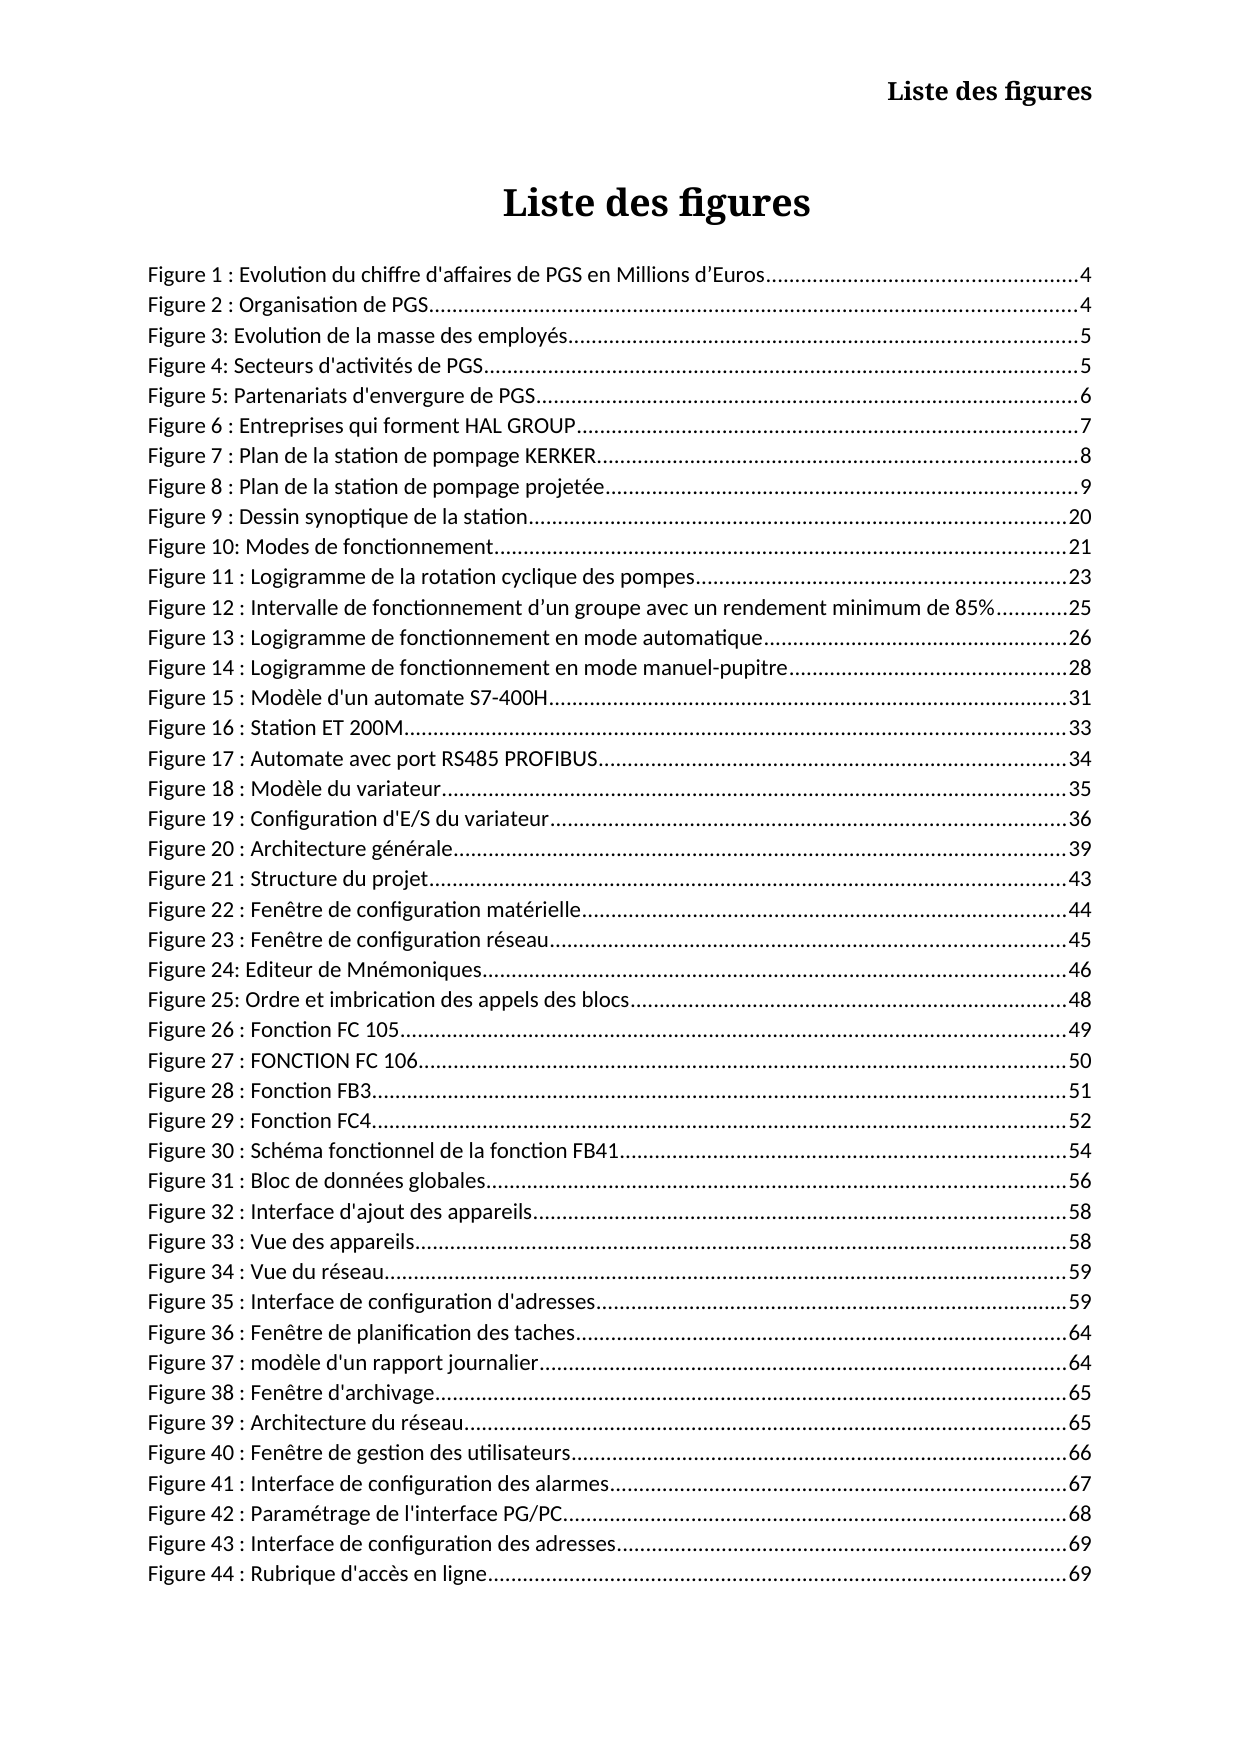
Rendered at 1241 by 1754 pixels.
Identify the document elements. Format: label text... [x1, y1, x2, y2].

text Figure 36 : Fenêtre de planification des taches 64 [148, 1318, 1093, 1346]
text Figure 44 : Rubrique d'accès en ligne 69 [148, 1559, 1093, 1587]
text Figure 27 : FONCTION FC 106 50 [148, 1046, 1093, 1074]
text Figure 23 : Fenêtre de configuration réseau 45 [148, 925, 1093, 953]
text Figure 22 : Fenêtre de configuration matérielle 44 [148, 895, 1093, 923]
text Figure 8 : Plan de la station de pompage projetée 9 [148, 472, 1093, 500]
text Figure 13 : Logigramme de fonctionnement en mode automatique 26 [148, 623, 1093, 651]
text Figure 25: Ordre et imbrication des appels des blocs 48 [148, 985, 1093, 1013]
text Figure 3: Evolution de la masse des employés 5 [148, 321, 1093, 349]
text Figure 28 : Fonction FB3 51 [148, 1076, 1093, 1104]
text Figure 16 : Station ET 200M 33 [148, 713, 1093, 741]
text Figure 4: Secteurs d'activités de PGS 5 [148, 351, 1093, 379]
text Figure 14 : Logigramme de fonctionnement en mode manuel-pupitre 28 [148, 653, 1093, 681]
text Figure 40 : Fenêtre de gestion des utilisateurs 66 [148, 1438, 1093, 1466]
text Figure 5: Partenariats d'envergure de PGS 6 [148, 381, 1093, 409]
text Figure 7 : Plan de la station de pompage KERKER 8 [148, 442, 1093, 469]
text Figure 18 : Modèle du variateur 35 [148, 774, 1093, 802]
text Figure 31 : Bloc de données globales 56 [148, 1167, 1093, 1194]
text Figure 41 : Interface de configuration des alarmes 67 [148, 1469, 1093, 1497]
text Figure 38 : Fenêtre d'archivage 65 [148, 1378, 1093, 1406]
text Figure 30 : Schéma fonctionnel de la fonction FB41 54 [148, 1136, 1093, 1164]
text Figure 17 : Automate avec port RS485 PROFIBUS 34 [148, 744, 1093, 772]
text Figure 43 : Interface de configuration des adresses 69 [148, 1529, 1093, 1557]
text Figure 9 : Dessin synoptique de la station 20 [148, 502, 1093, 530]
text Figure 39 : Architecture du réseau 65 [148, 1408, 1093, 1436]
text Figure 26 : Fonction FC 105 49 [148, 1016, 1093, 1043]
text Figure 24: Editeur de Mnémoniques 46 [148, 955, 1093, 983]
text Figure 29 : Fonction FC4 52 [148, 1106, 1093, 1134]
text Liste des figures [148, 176, 1093, 227]
text Figure 19 : Configuration d'E/S du variateur 36 [148, 804, 1093, 832]
text Figure 20 : Architecture générale 39 [148, 834, 1093, 862]
text Figure 37 : modèle d'un rapport journalier 64 [148, 1348, 1093, 1376]
text Figure 34 : Vue du réseau 59 [148, 1257, 1093, 1285]
text Figure 6 : Entreprises qui forment HAL GROUP 7 [148, 411, 1093, 439]
text Figure 21 : Structure du projet 43 [148, 864, 1093, 892]
text Figure 32 : Interface d'ajout des appareils 58 [148, 1197, 1093, 1225]
text Figure 42 : Paramétrage de l'interface PG/PC 68 [148, 1499, 1093, 1527]
text Figure 10: Modes de fonctionnement 21 [148, 532, 1093, 560]
text Figure 2 : Organisation de PGS 4 [148, 291, 1093, 318]
text Figure 12 : Intervalle de fonctionnement d’un groupe avec un rendement minimum de 85% 25 [148, 593, 1093, 621]
text Figure 15 : Modèle d'un automate S7-400H 31 [148, 683, 1093, 711]
text Figure 33 : Vue des appareils 58 [148, 1227, 1093, 1255]
text Figure 35 : Interface de configuration d'adresses 59 [148, 1287, 1093, 1315]
text Figure 11 : Logigramme de la rotation cyclique des pompes 23 [148, 562, 1093, 590]
text Figure 1 : Evolution du chiffre d'affaires de PGS en Millions d’Euros 4 [148, 260, 1093, 288]
